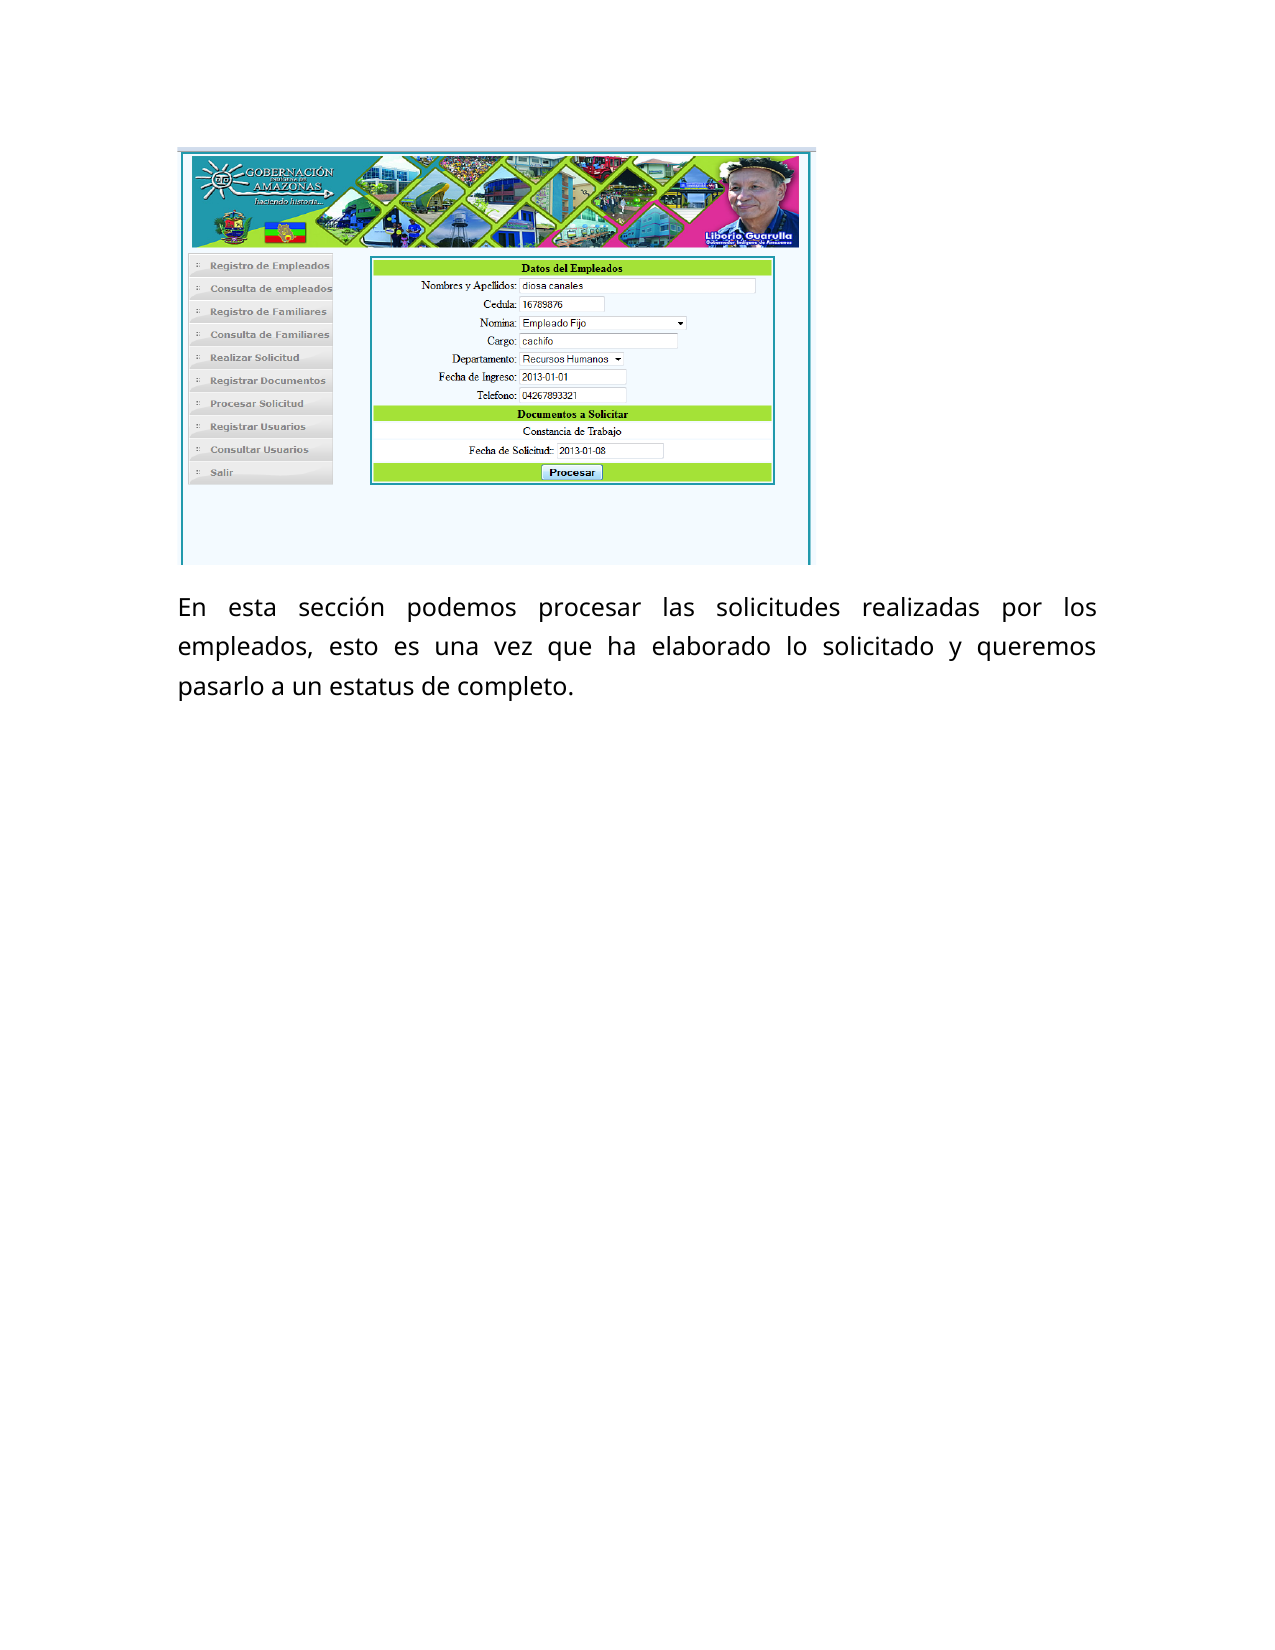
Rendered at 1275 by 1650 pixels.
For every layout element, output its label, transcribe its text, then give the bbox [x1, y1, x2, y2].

text En esta sección podemos procesar las solicitudes realizadas por los empleados, esto es una vez que ha elaborado lo solicitado y queremos pasarlo a un estatus de completo. [177, 590, 1098, 702]
picture [177, 147, 817, 565]
